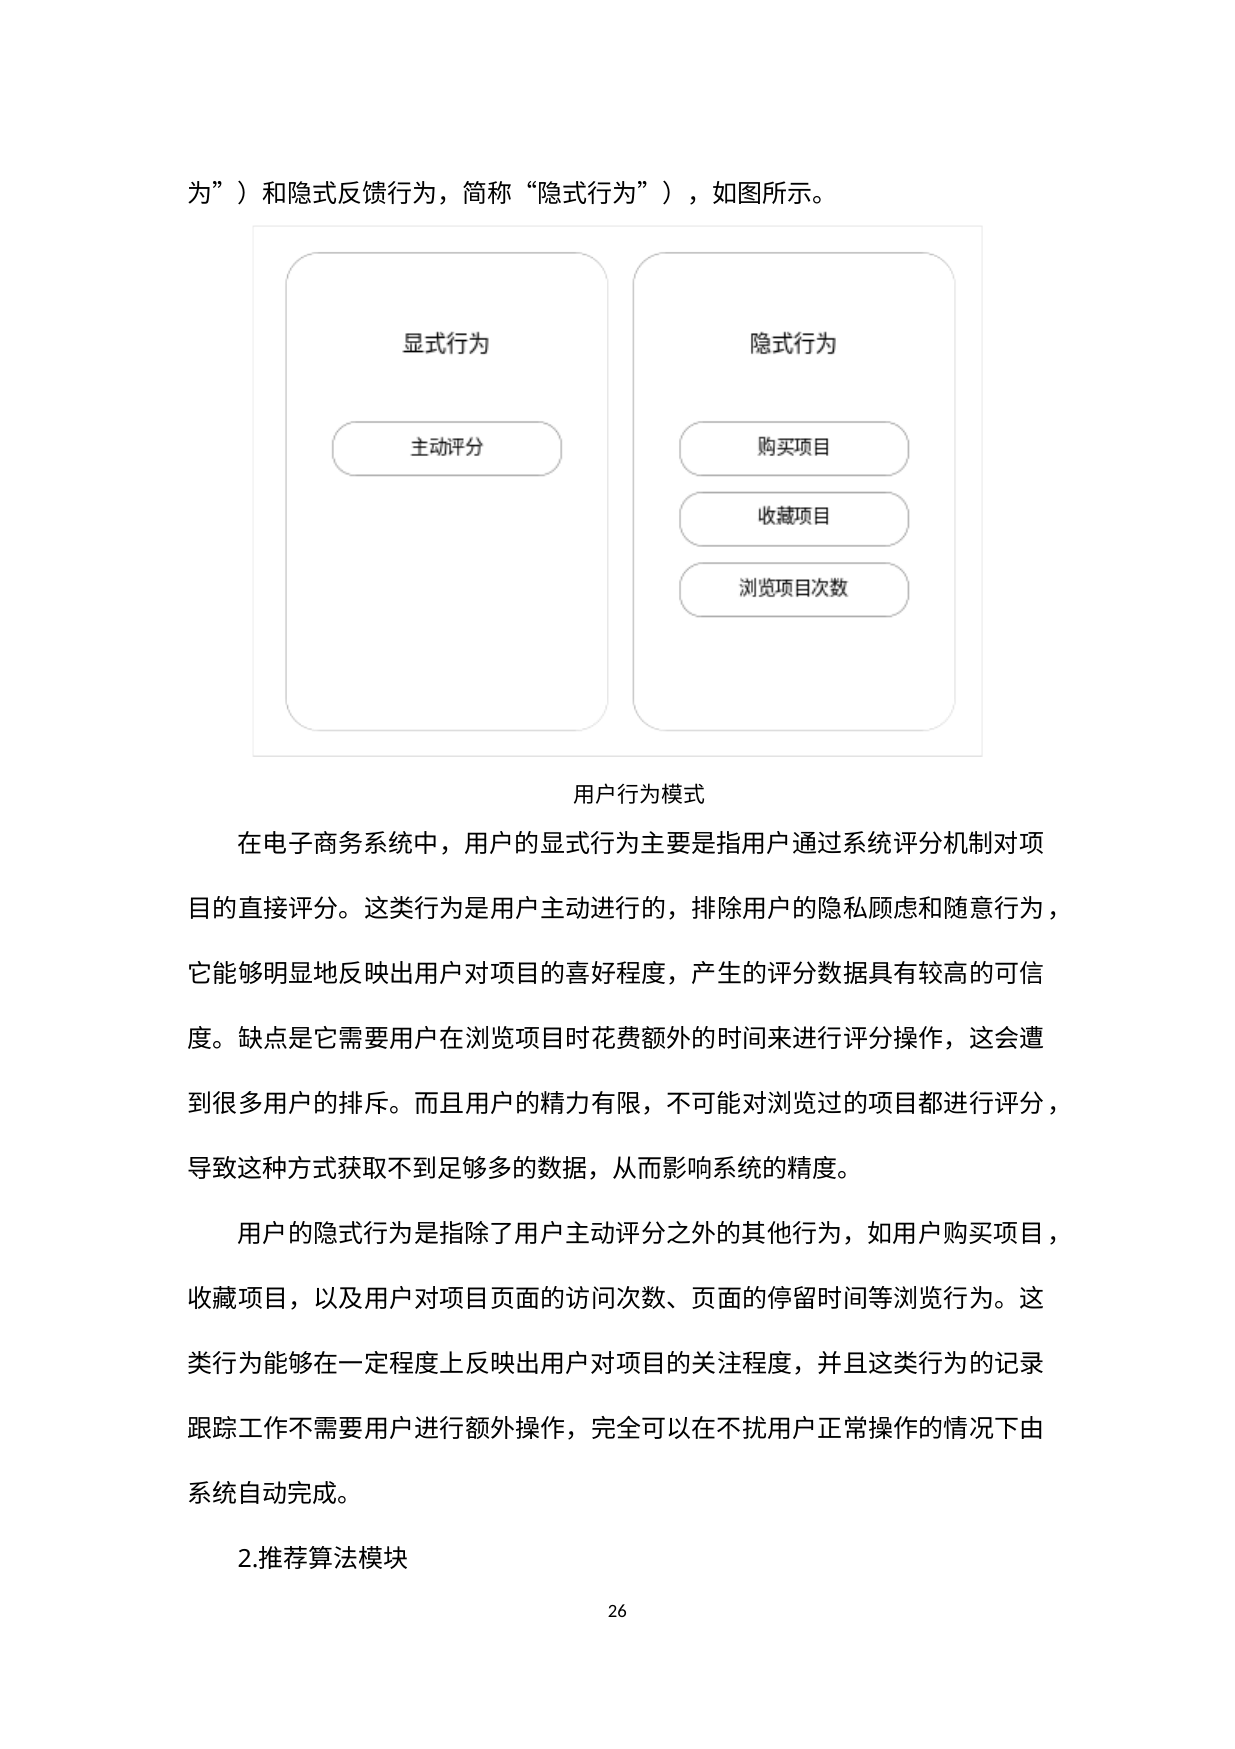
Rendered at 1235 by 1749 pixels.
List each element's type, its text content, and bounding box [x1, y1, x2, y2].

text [187, 159, 1047, 224]
text 用户行为模式 [187, 777, 1047, 809]
text 用户的隐式行为是指除了用户主动评分之外的其他行为，如用户购买项目，收藏项目，以及用户对项目页面的访问次数、页面的停留时间等浏览行为。这类行为能够在一定程度上反映出用户对项目的关注程度，并且这类行为的记录跟踪工作不需要用户进行额外操作，完全可以在不扰用户正常操作的情况下由系统自动完成。 [187, 1199, 1047, 1524]
text 2.推荐算法模块 [187, 1524, 1047, 1589]
text 在电子商务系统中，用户的显式行为主要是指用户通过系统评分机制对项目的直接评分。这类行为是用户主动进行的，排除用户的隐私顾虑和随意行为，它能够明显地反映出用户对项目的喜好程度，产生的评分数据具有较高的可信度。缺点是它需要用户在浏览项目时花费额外的时间来进行评分操作，这会遭到很多用户的排斥。而且用户的精力有限，不可能对浏览过的项目都进行评分，导致这种方式获取不到足够多的数据，从而影响系统的精度。 [187, 809, 1047, 1199]
